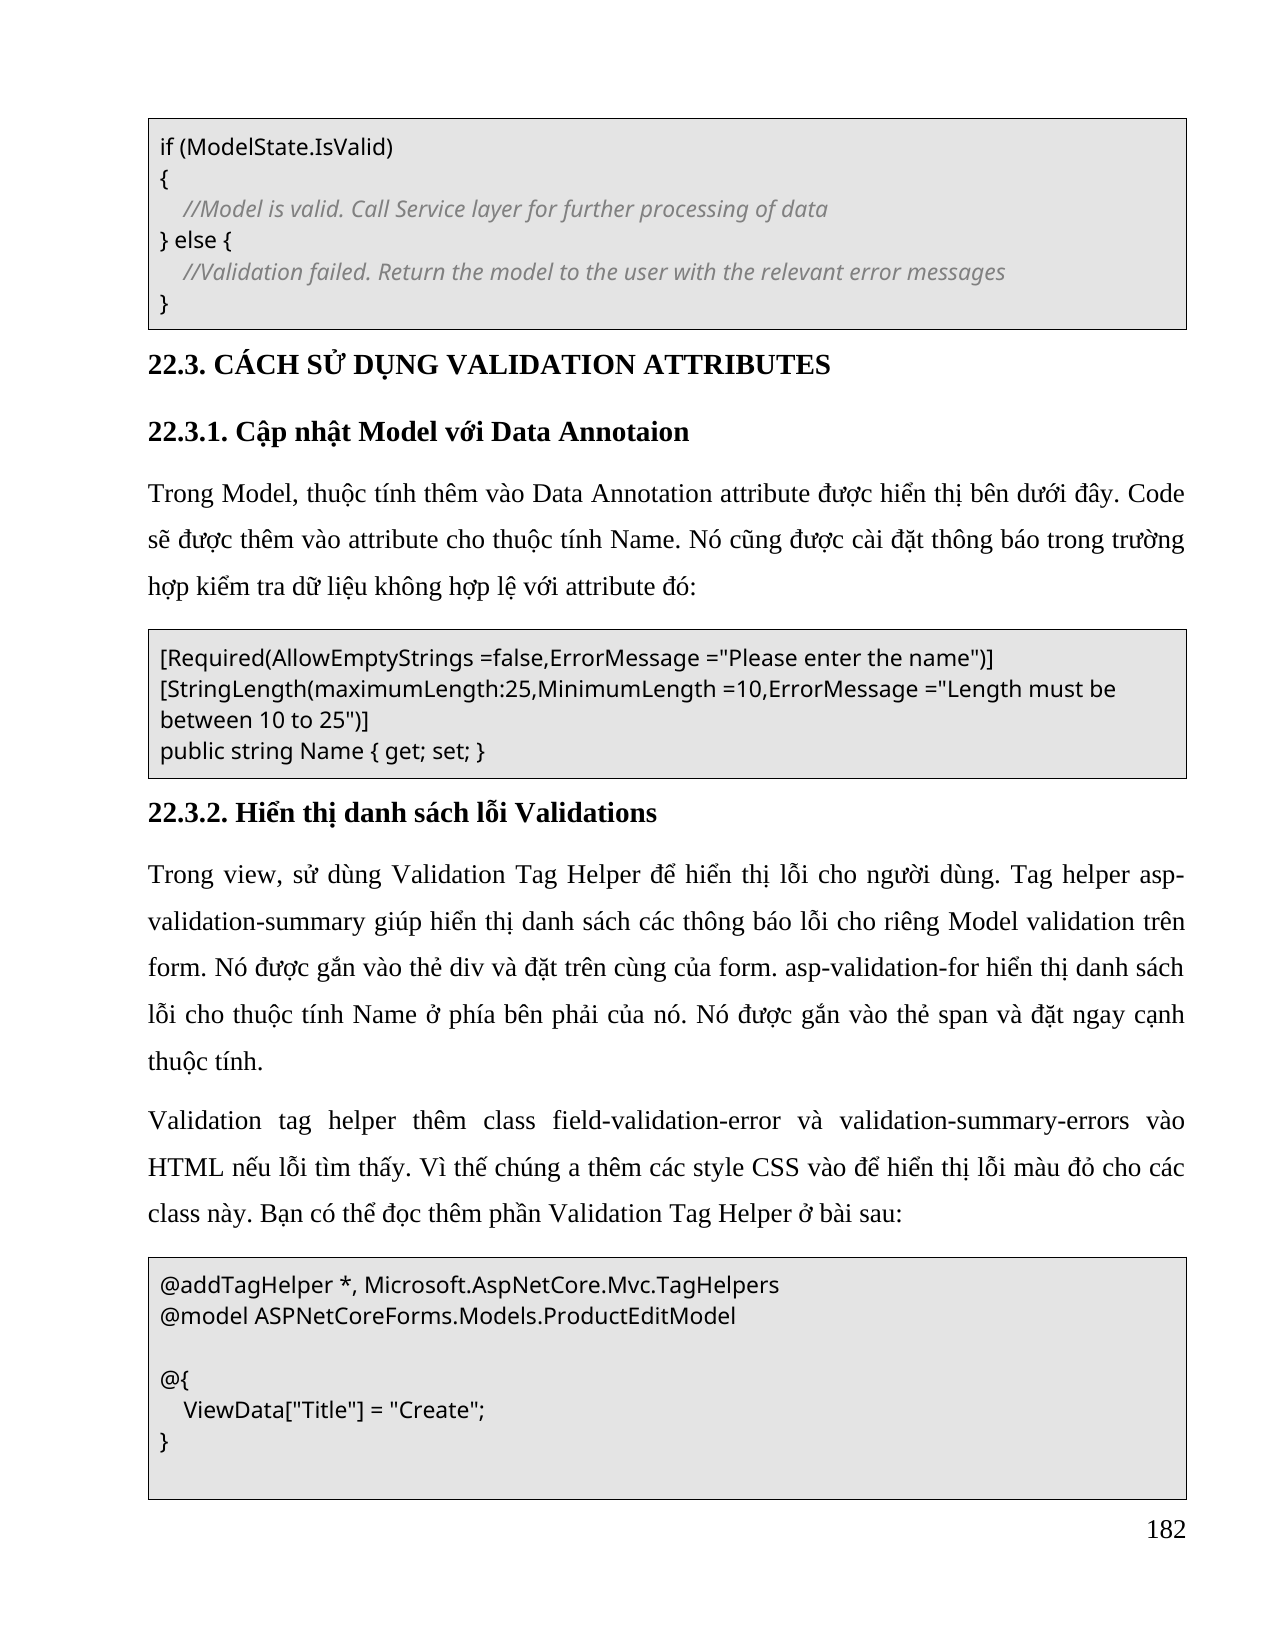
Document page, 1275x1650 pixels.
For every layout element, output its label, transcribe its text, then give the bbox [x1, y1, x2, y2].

subtitle 22.3. Cách sử dụng Validation Attributes [148, 347, 1186, 380]
table_header [Required(AllowEmptyStrings =false,ErrorMessage ="Please enter the name")] [StringLength(maximumLength:25,MinimumLength =10,ErrorMessage ="Length must be between 10 to 25")] public string Name { get; set; } [149, 630, 1186, 778]
table_header if (ModelState.IsValid) { //Model is valid. Call Service layer for further processing of data } else { //Validation failed. Return the model to the user with the relevant error messages } [149, 119, 1186, 329]
subtitle 22.3.2. Hiển thị danh sách lỗi Validations [148, 795, 1186, 829]
text Trong Model, thuộc tính thêm vào Data Annotation attribute được hiển thị bên dưới đây. Code sẽ được thêm vào attribute cho thuộc tính Name. Nó cũng được cài đặt thông báo trong trường hợp kiểm tra dữ liệu không hợp lệ với attribute đó: [148, 477, 1186, 601]
subtitle 22.3.1. Cập nhật Model với Data Annotaion [148, 414, 1186, 447]
text Trong view, sử dùng Validation Tag Helper để hiển thị lỗi cho người dùng. Tag helper asp-validation-summary giúp hiển thị danh sách các thông báo lỗi cho riêng Model validation trên form. Nó được gắn vào thẻ div và đặt trên cùng của form. asp-validation-for hiển thị danh sách lỗi cho thuộc tính Name ở phía bên phải của nó. Nó được gắn vào thẻ span và đặt ngay cạnh thuộc tính. [148, 858, 1186, 1076]
text Validation tag helper thêm class field-validation-error và validation-summary-errors vào HTML nếu lỗi tìm thấy. Vì thế chúng a thêm các style CSS vào để hiển thị lỗi màu đỏ cho các class này. Bạn có thể đọc thêm phần Validation Tag Helper ở bài sau: [148, 1104, 1186, 1228]
